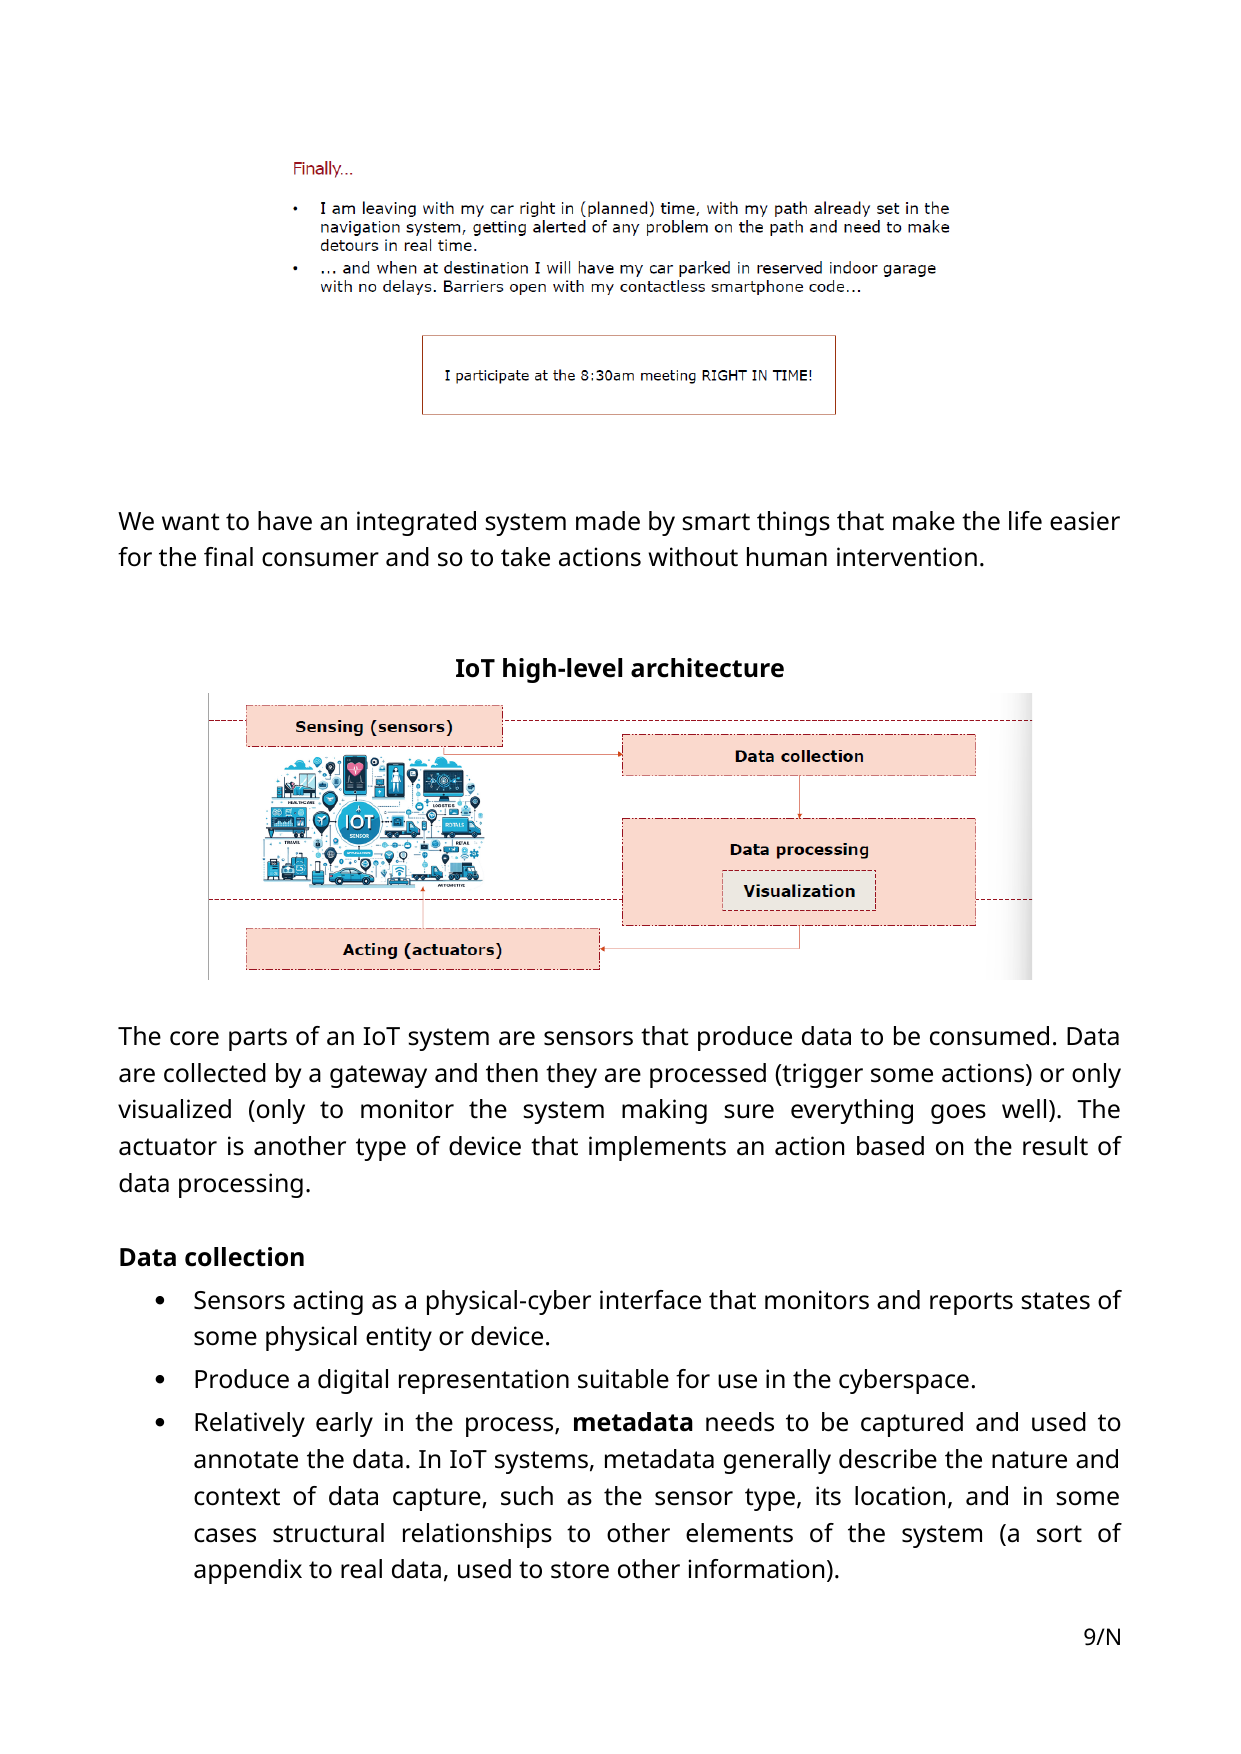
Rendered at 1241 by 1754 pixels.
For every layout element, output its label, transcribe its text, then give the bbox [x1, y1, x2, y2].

text The core parts of an IoT system are sensors that produce data to be consumed. Data are collected by a gateway and then they are processed (trigger some actions) or only visualized (only to monitor the system making sure everything goes well). The actuator is another type of device that implements an action based on the result of data processing. [118, 1019, 1122, 1200]
list Produce a digital representation suitable for use in the cyberspace. [156, 1362, 1122, 1396]
list Sensors acting as a physical-cyber interface that monitors and reports states of some physical entity or device. [156, 1282, 1122, 1353]
picture [274, 147, 966, 428]
text We want to have an integrated system made by smart things that make the life easier for the final consumer and so to take actions without human intervention. [118, 466, 1122, 574]
text IoT high-level architecture [118, 650, 1122, 684]
list Relatively early in the process, metadata needs to be captured and used to annotate the data. In IoT systems, metadata generally describe the nature and context of data capture, such as the sensor type, its location, and in some cases structural relationships to other elements of the system (a sort of appendix to real data, used to store other information). [156, 1405, 1122, 1586]
text Data collection [118, 1239, 1122, 1273]
picture [208, 693, 1033, 980]
